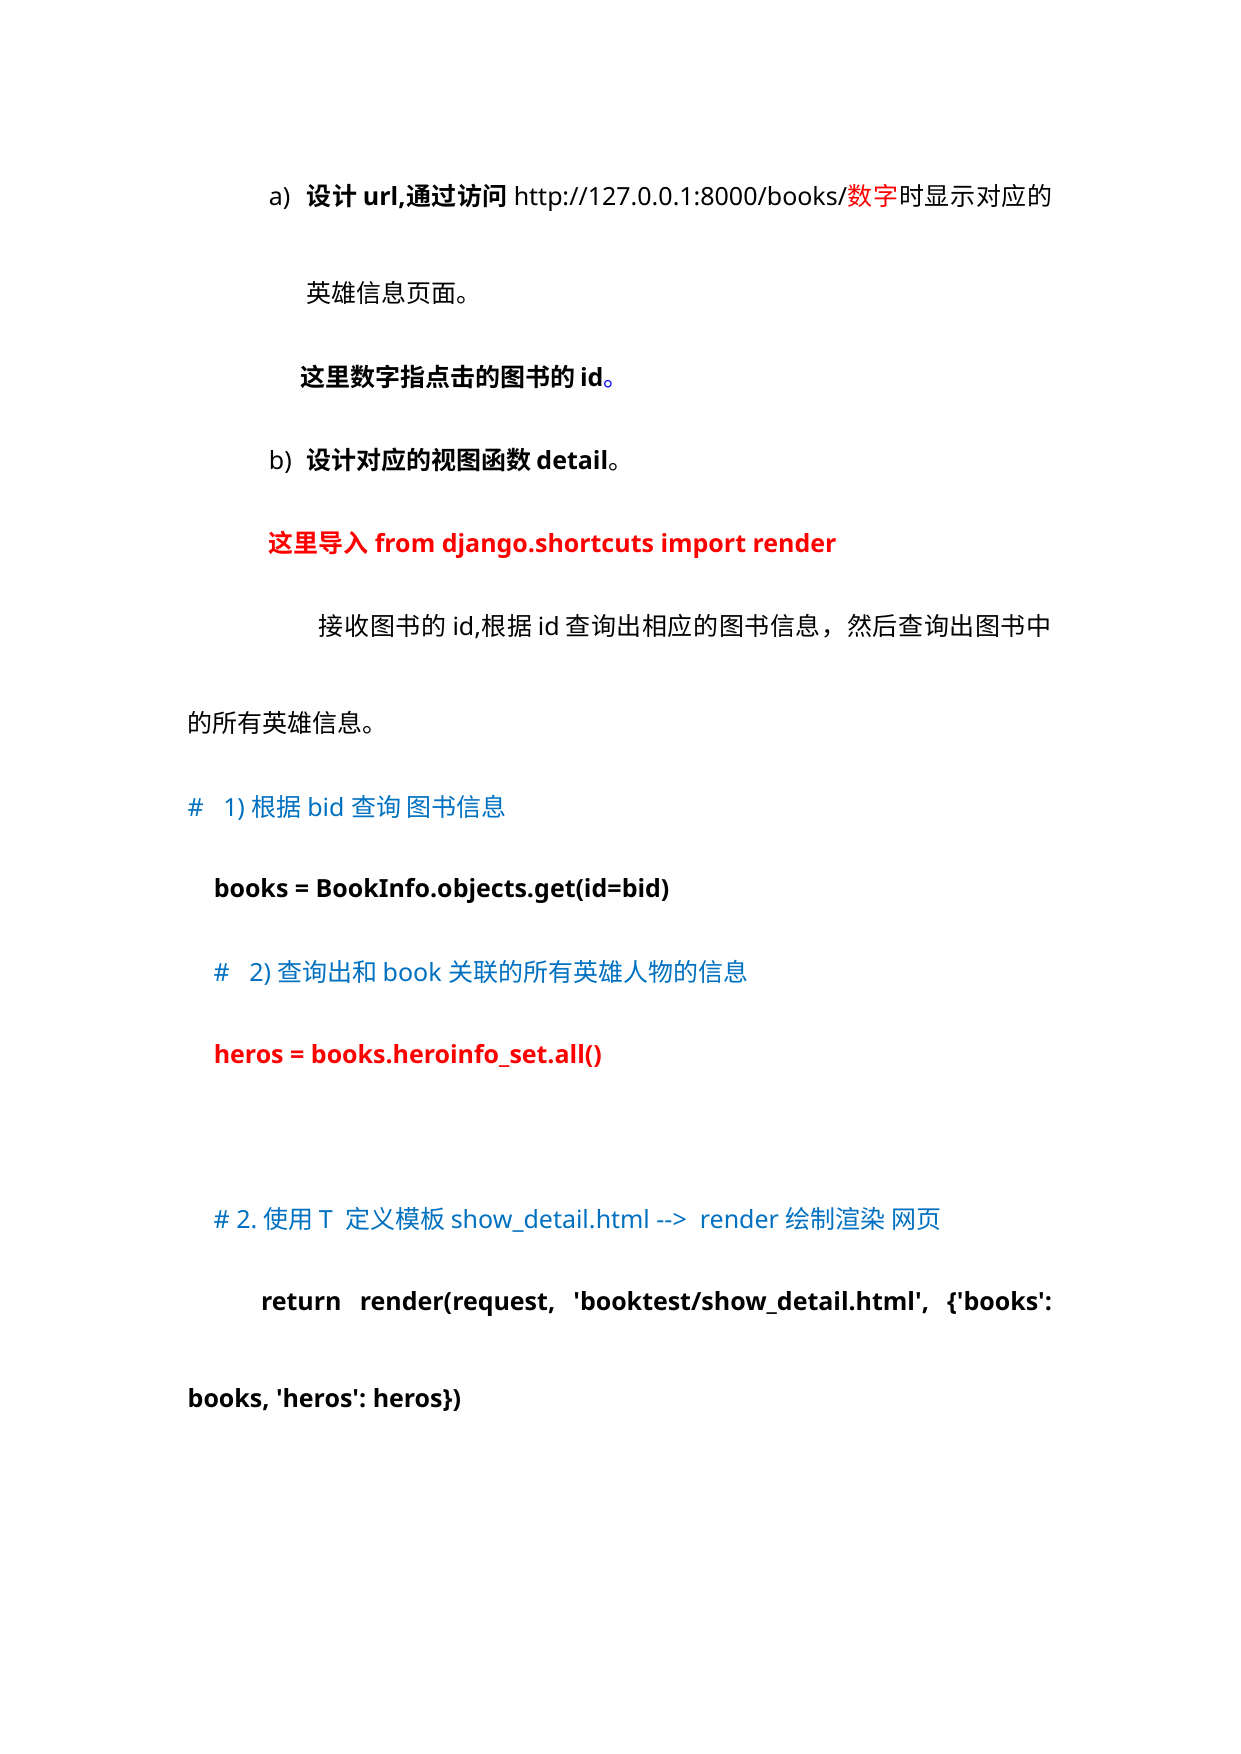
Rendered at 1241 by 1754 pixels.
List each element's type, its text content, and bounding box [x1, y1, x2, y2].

text # 2) 查询出和book 关联的所有英雄人物的信息 [187, 938, 1053, 1003]
list 设计url,通过访问http://127.0.0.1:8000/books/数字时显示对应的英雄信息页面。 [269, 162, 1053, 324]
list 这里数字指点击的图书的id。 [300, 343, 1053, 408]
text books = BookInfo.objects.get(id=bid) [187, 856, 1053, 921]
list 这里导入 from django.shortcuts import render [269, 509, 1053, 574]
text # 1) 根据 bid 查询 图书信息 [187, 773, 1053, 838]
text 接收图书的id,根据id查询出相应的图书信息，然后查询出图书中的所有英雄信息。 [187, 592, 1053, 754]
text return render(request, 'booktest/show_detail.html', {'books': books, 'heros': heros}) [187, 1268, 1053, 1430]
list 设计对应的视图函数detail。 [269, 426, 1053, 491]
text # 2. 使用T 定义模板show_detail.html --> render 绘制渲染 网页 [187, 1185, 1053, 1250]
text heros = books.heroinfo_set.all() [187, 1021, 1053, 1086]
